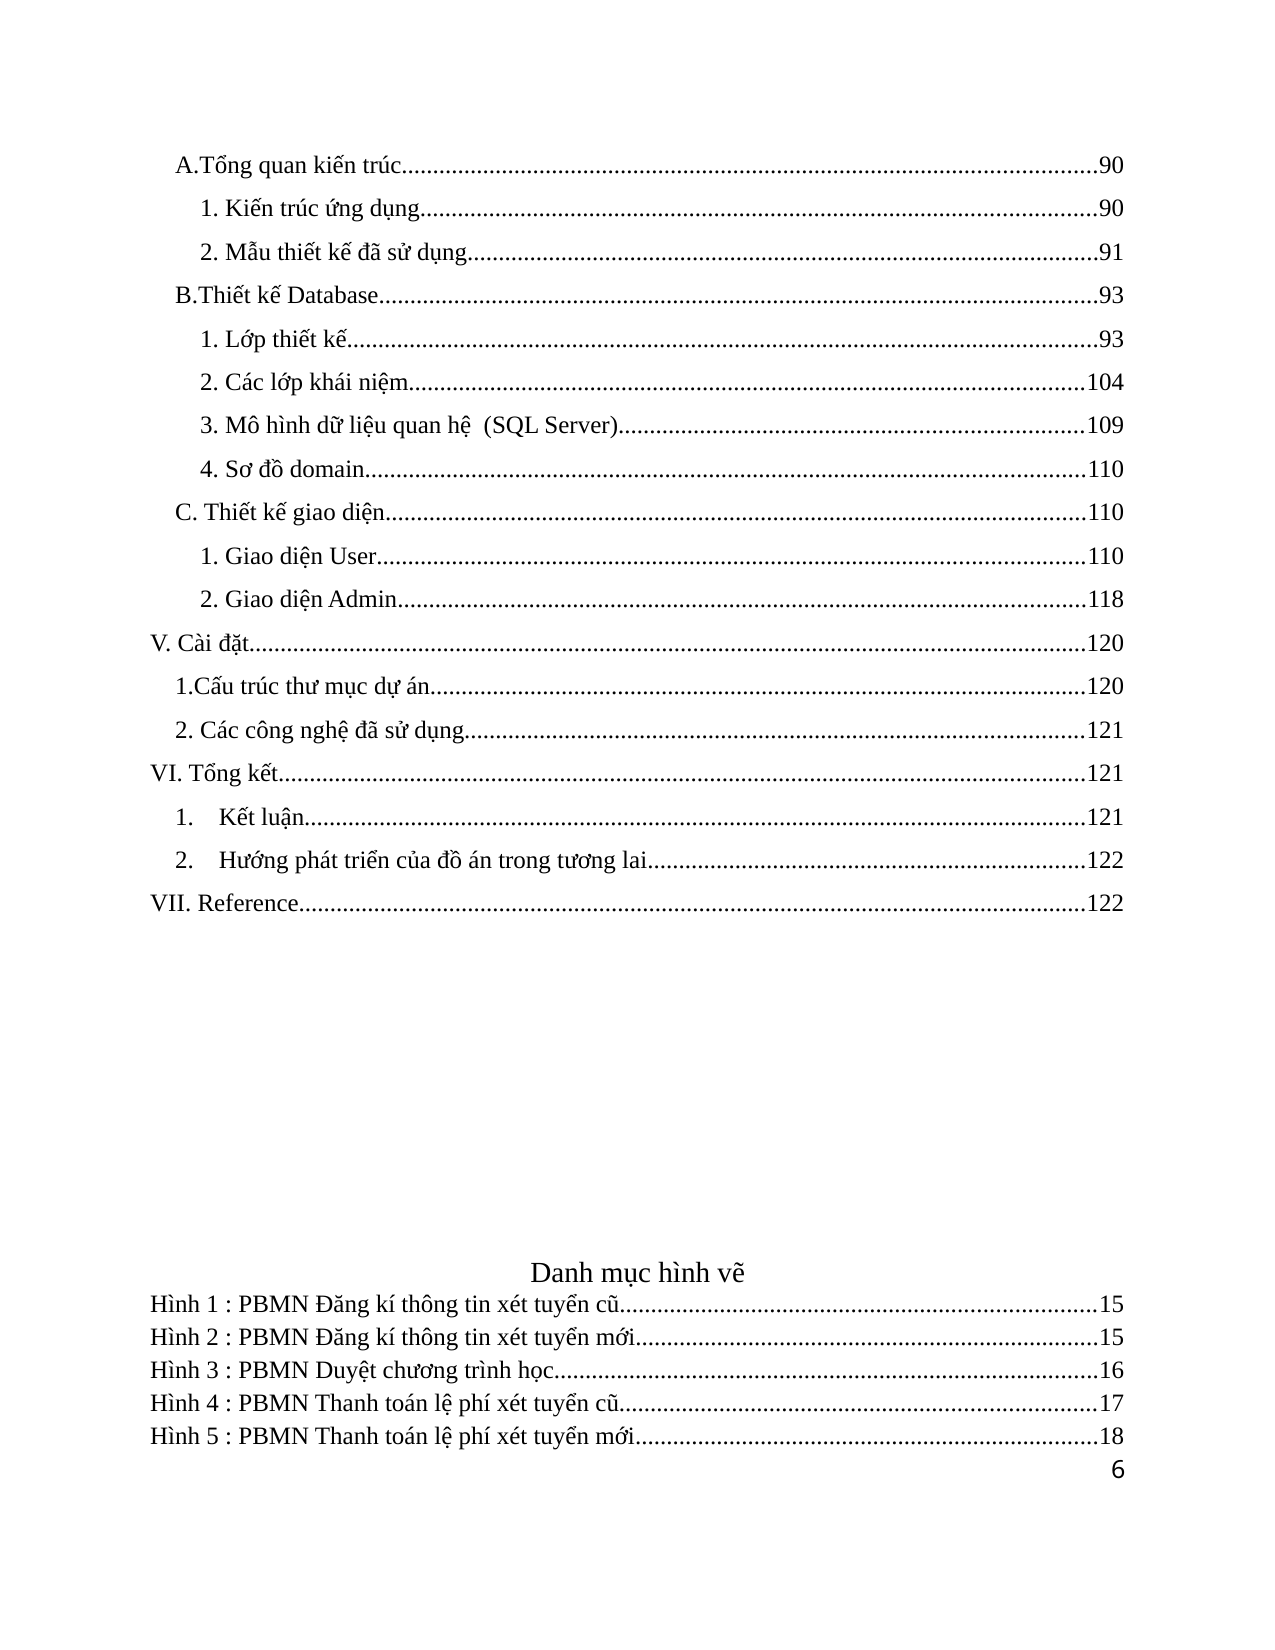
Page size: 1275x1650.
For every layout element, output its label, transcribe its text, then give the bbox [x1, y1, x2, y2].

text Hình 1 : PBMN Đăng kí thông tin xét tuyển cũ 15 [150, 1289, 1125, 1318]
text Danh mục hình vẽ [150, 1255, 1125, 1289]
text Hình 4 : PBMN Thanh toán lệ phí xét tuyển cũ 17 [150, 1388, 1125, 1417]
text Hình 3 : PBMN Duyệt chương trình học 16 [150, 1355, 1125, 1384]
text Hình 2 : PBMN Đăng kí thông tin xét tuyển mới 15 [150, 1322, 1125, 1351]
text Hình 5 : PBMN Thanh toán lệ phí xét tuyển mới 18 [150, 1421, 1125, 1450]
